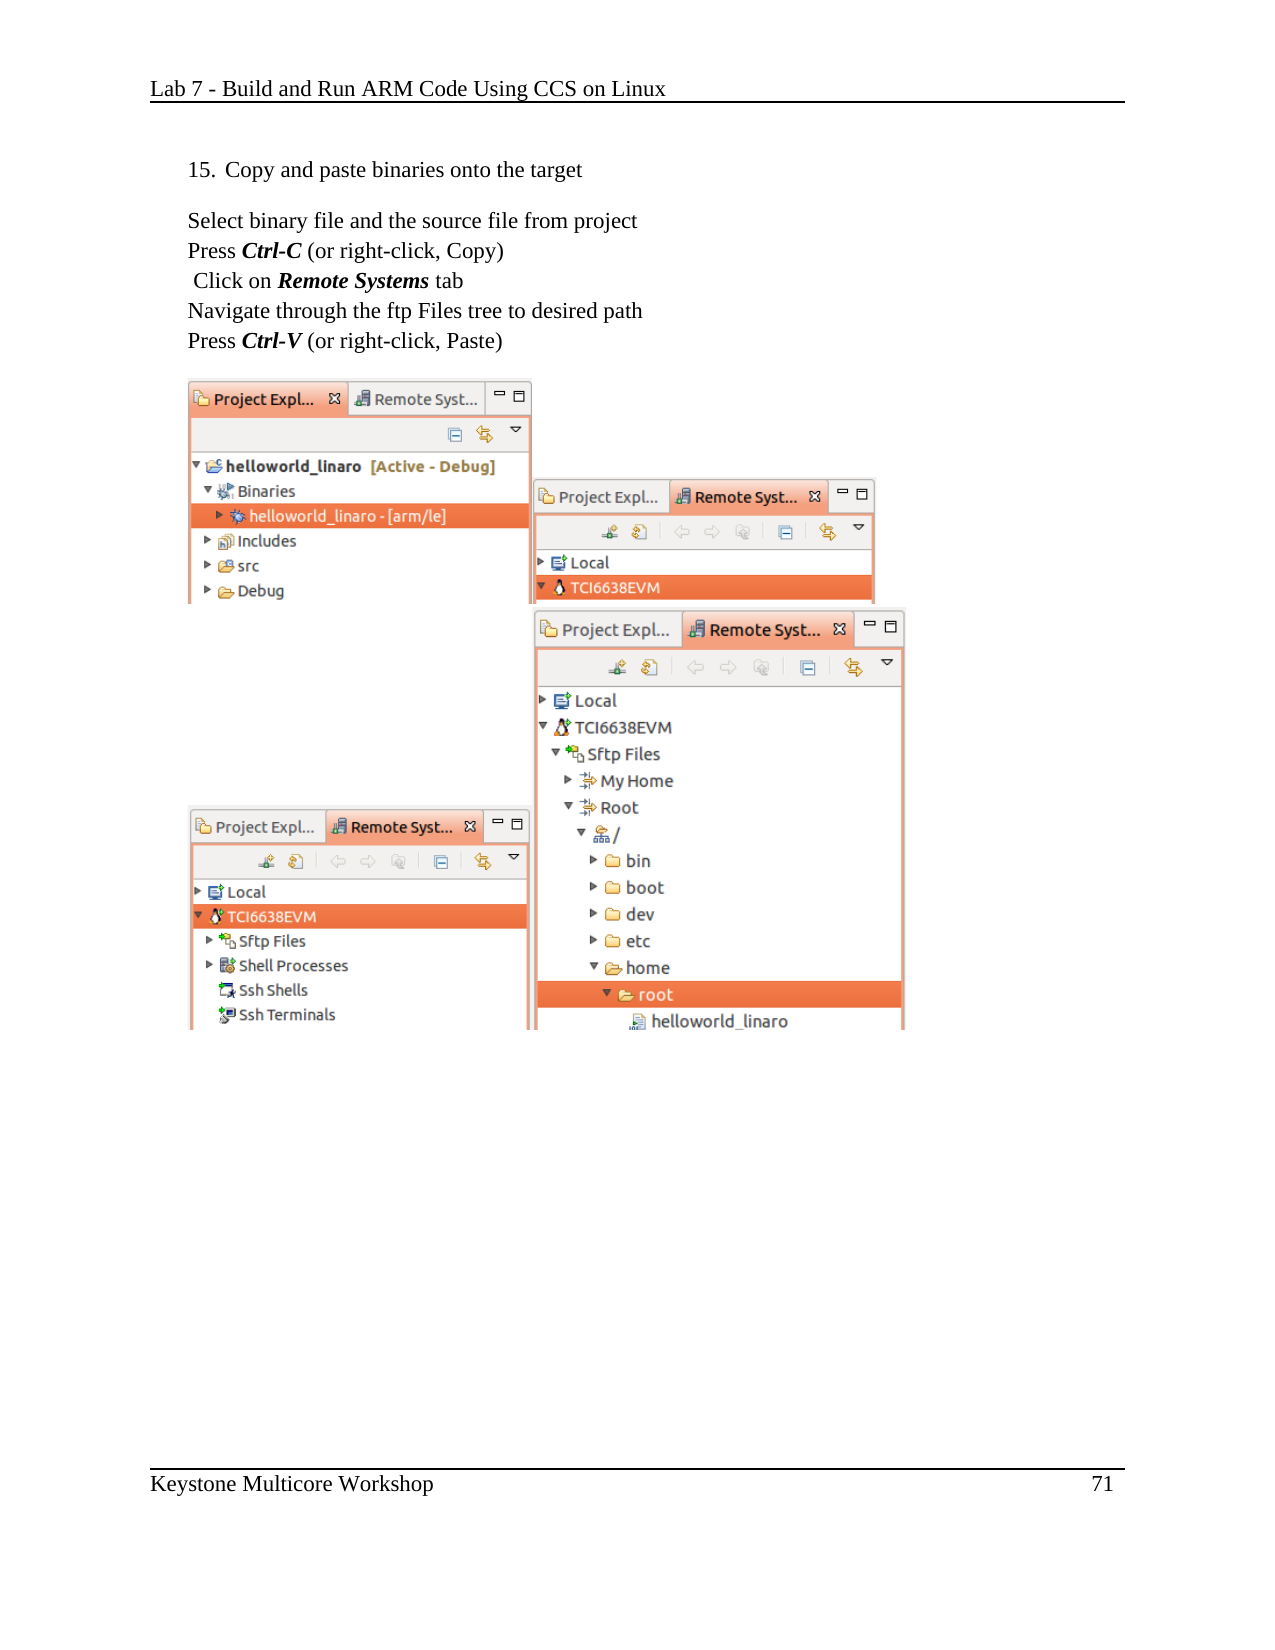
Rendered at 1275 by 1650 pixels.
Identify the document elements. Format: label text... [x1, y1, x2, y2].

list Copy and paste binaries onto the target [187, 156, 1125, 182]
picture [187, 378, 877, 604]
picture [187, 607, 907, 1030]
text Select binary file and the source file from project Press Ctrl-C (or right-click, Copy) Click on Remote Systems tab Navigate through the ftp Files tree to desired path Press Ctrl-V (or right-click, Paste) [187, 207, 1125, 354]
